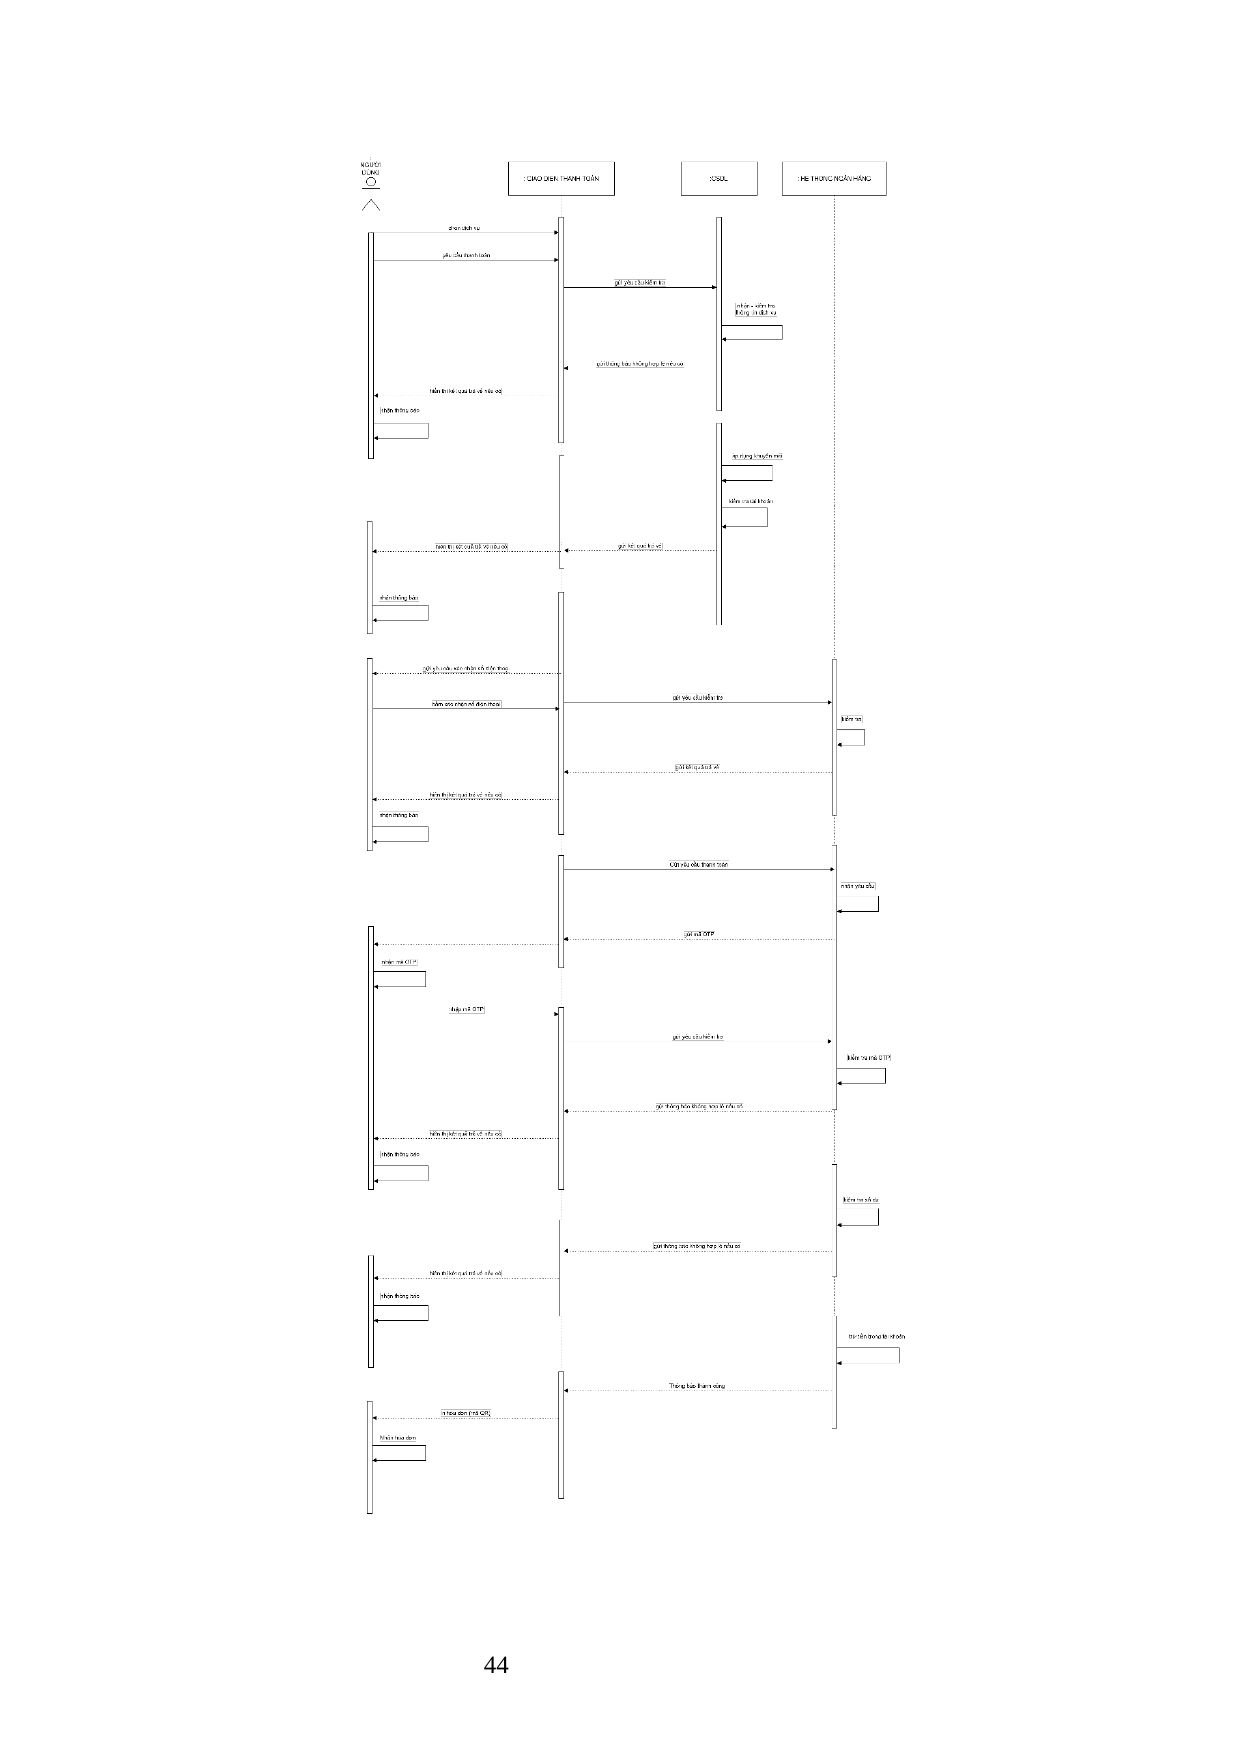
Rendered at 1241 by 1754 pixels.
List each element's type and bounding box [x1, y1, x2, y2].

picture [355, 150, 912, 1519]
